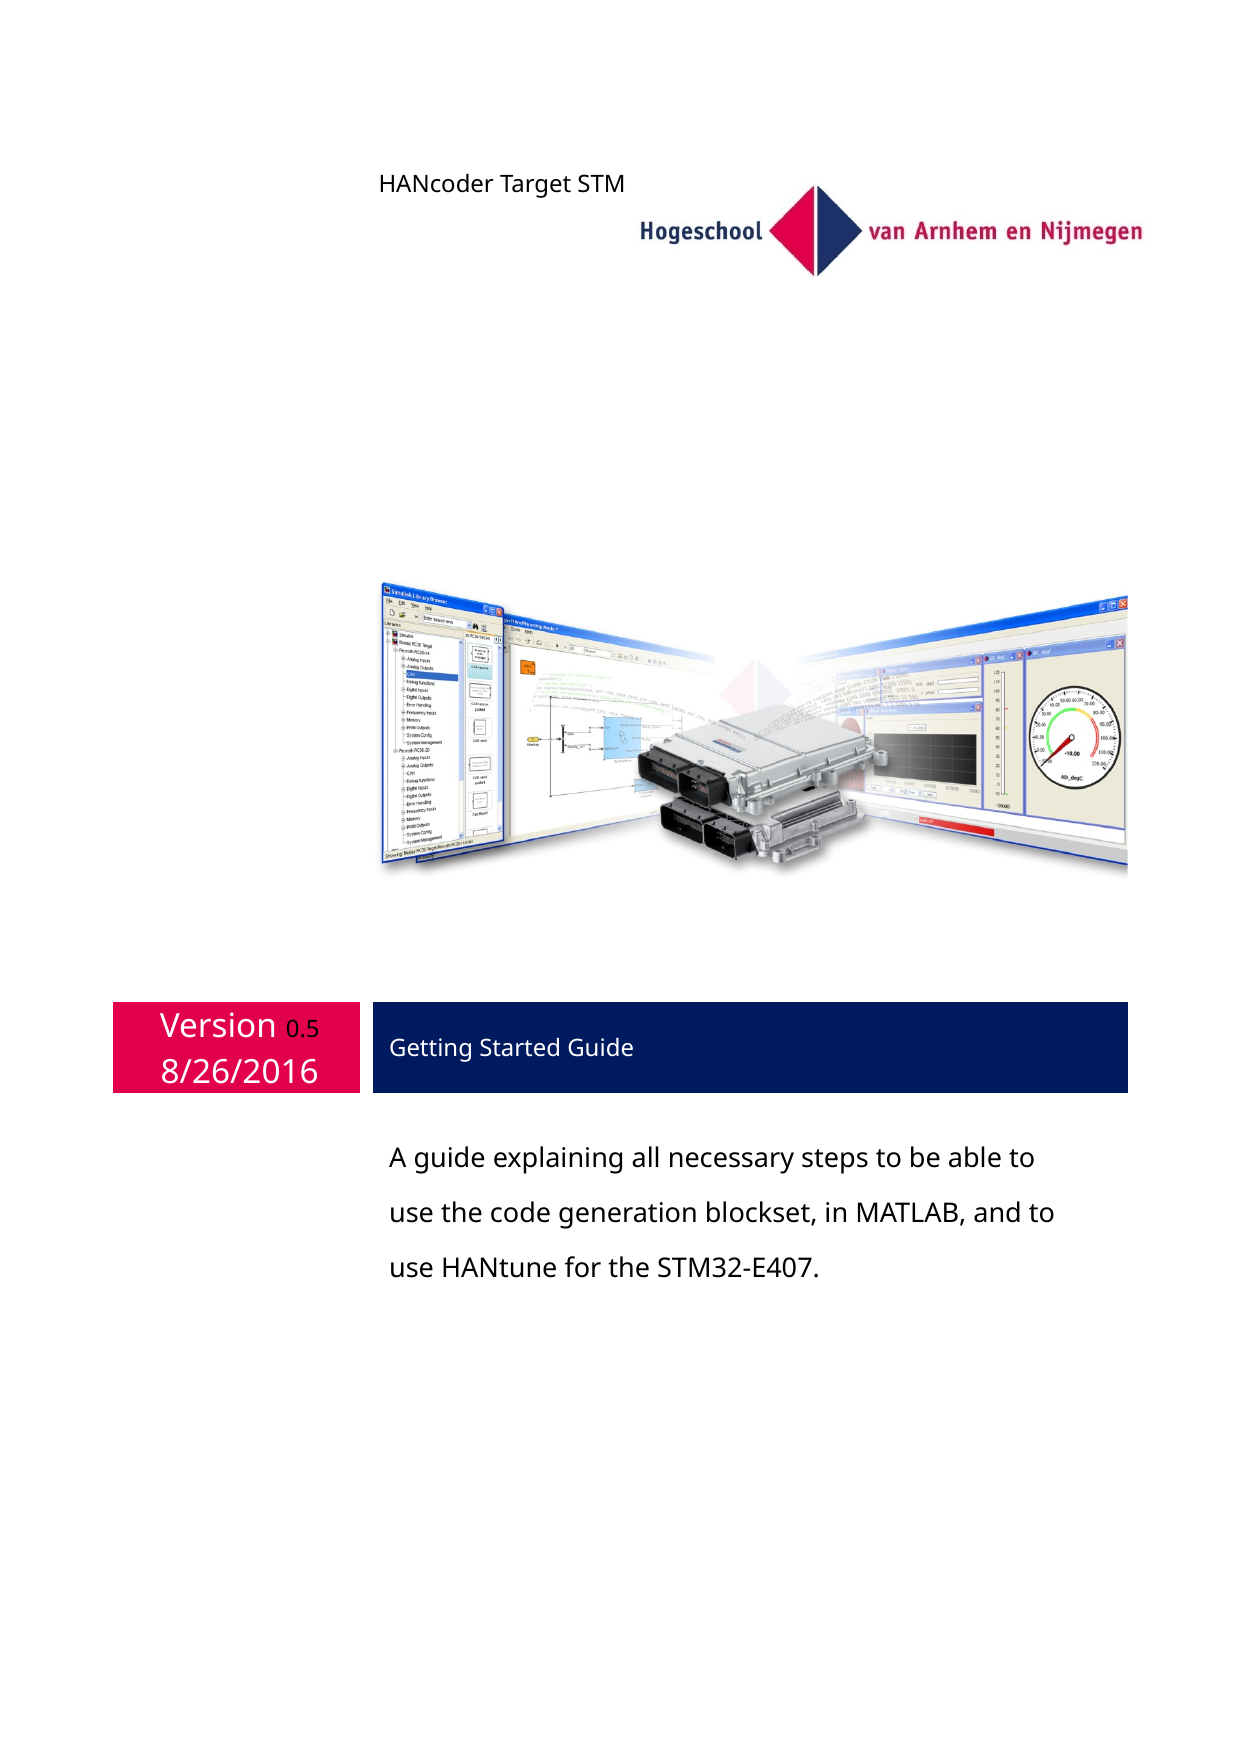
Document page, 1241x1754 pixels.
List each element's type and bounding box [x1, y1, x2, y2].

picture [626, 167, 1156, 295]
picture [373, 579, 1128, 904]
